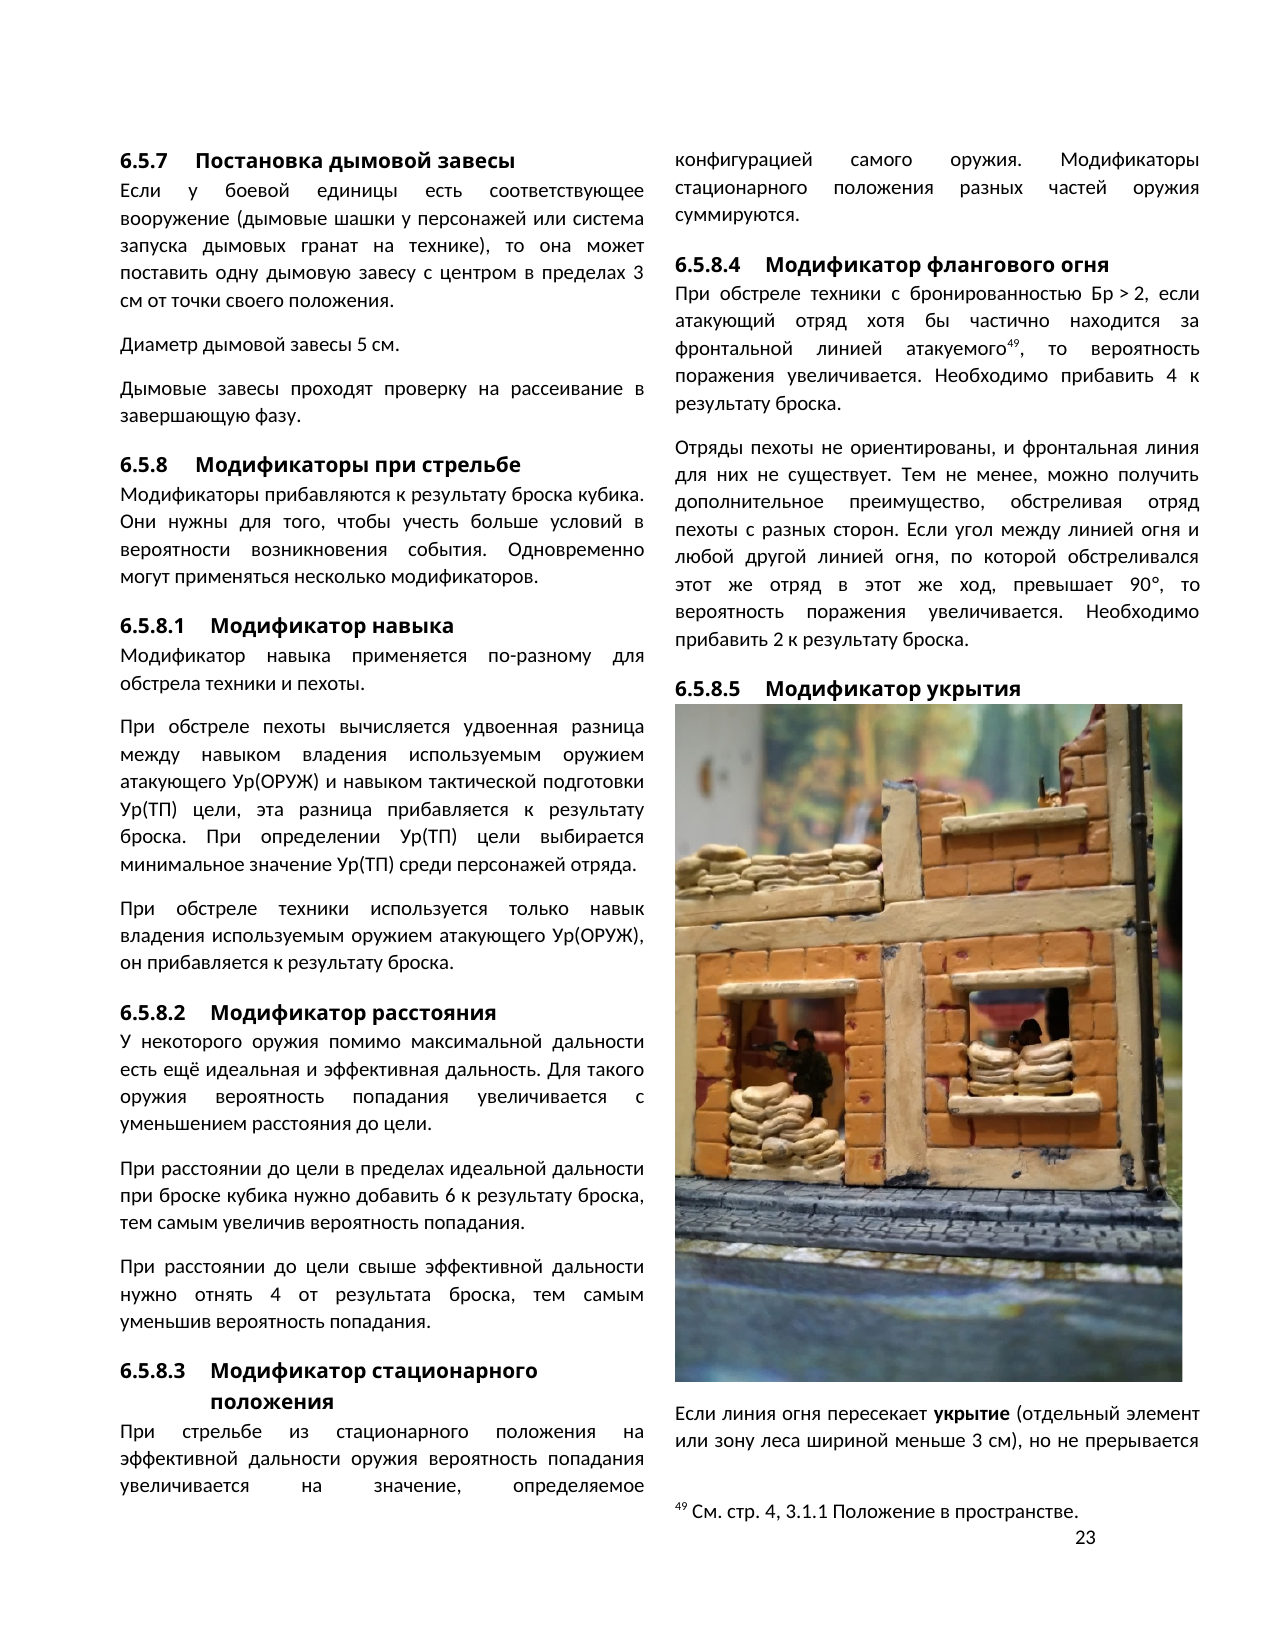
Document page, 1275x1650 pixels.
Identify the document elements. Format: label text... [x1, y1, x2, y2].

subtitle Модификаторы при стрельбе [120, 451, 645, 479]
text Если у боевой единицы есть соответствующее вооружение (дымовые шашки у персонажей или система запуска дымовых гранат на технике), то она может поставить одну дымовую завесу с центром в пределах 3 см от точки своего положения. [120, 177, 645, 312]
text При обстреле техники c бронированностью Бр > 2, если атакующий отряд хотя бы частично находится за фронтальной линией атакуемого, то вероятность поражения увеличивается. Необходимо прибавить 4 к результату броска. [675, 280, 1200, 415]
text Дымовые завесы проходят проверку на рассеивание в завершающую фазу. [120, 375, 645, 428]
text У некоторого оружия помимо максимальной дальности есть ещё идеальная и эффективная дальность. Для такого оружия вероятность попадания увеличивается с уменьшением расстояния до цели. [120, 1028, 645, 1136]
text Модификаторы прибавляются к результату броска кубика. Они нужны для того, чтобы учесть больше условий в вероятности возникновения события. Одновременно могут применяться несколько модификаторов. [120, 481, 645, 589]
subtitle Модификатор укрытия [675, 674, 1200, 702]
picture [675, 704, 1183, 1382]
text Модификатор навыка применяется по-разному для обстрела техники и пехоты. [120, 642, 645, 695]
subtitle Модификатор стационарного положения [120, 1357, 645, 1416]
text При расстоянии до цели свыше эффективной дальности нужно отнять 4 от результата броска, тем самым уменьшив вероятность попадания. [120, 1253, 645, 1334]
text При обстреле техники используется только навык владения используемым оружием атакующего Ур(ОРУЖ), он прибавляется к результату броска. [120, 895, 645, 975]
text При стрельбе из стационарного положения на эффективной дальности оружия вероятность попадания увеличивается на значение, определяемое конфигурацией самого оружия. Модификаторы стационарного положения разных частей оружия суммируются. [120, 1418, 645, 1498]
subtitle Модификатор навыка [120, 612, 645, 640]
text При обстреле пехоты вычисляется удвоенная разница между навыком владения используемым оружием атакующего Ур(ОРУЖ) и навыком тактической подготовки Ур(ТП) цели, эта разница прибавляется к результату броска. При определении Ур(ТП) цели выбирается минимальное значение Ур(ТП) среди персонажей отряда. [120, 714, 645, 876]
subtitle Постановка дымовой завесы [120, 147, 645, 175]
text При стрельбе из стационарного положения на эффективной дальности оружия вероятность попадания увеличивается на значение, определяемое конфигурацией самого оружия. Модификаторы стационарного положения разных частей оружия суммируются. [675, 147, 1200, 227]
subtitle Модификатор расстояния [120, 998, 645, 1026]
text Отряды пехоты не ориентированы, и фронтальная линия для них не существует. Тем не менее, можно получить дополнительное преимущество, обстреливая отряд пехоты с разных сторон. Если угол между линией огня и любой другой линией огня, по которой обстреливался этот же отряд в этот же ход, превышает 90°, то вероятность поражения увеличивается. Необходимо прибавить 2 к результату броска. [675, 434, 1200, 651]
text При расстоянии до цели в пределах идеальной дальности при броске кубика нужно добавить 6 к результату броска, тем самым увеличив вероятность попадания. [120, 1155, 645, 1235]
subtitle Модификатор флангового огня [675, 250, 1200, 278]
text Диаметр дымовой завесы 5 см. [120, 331, 645, 356]
